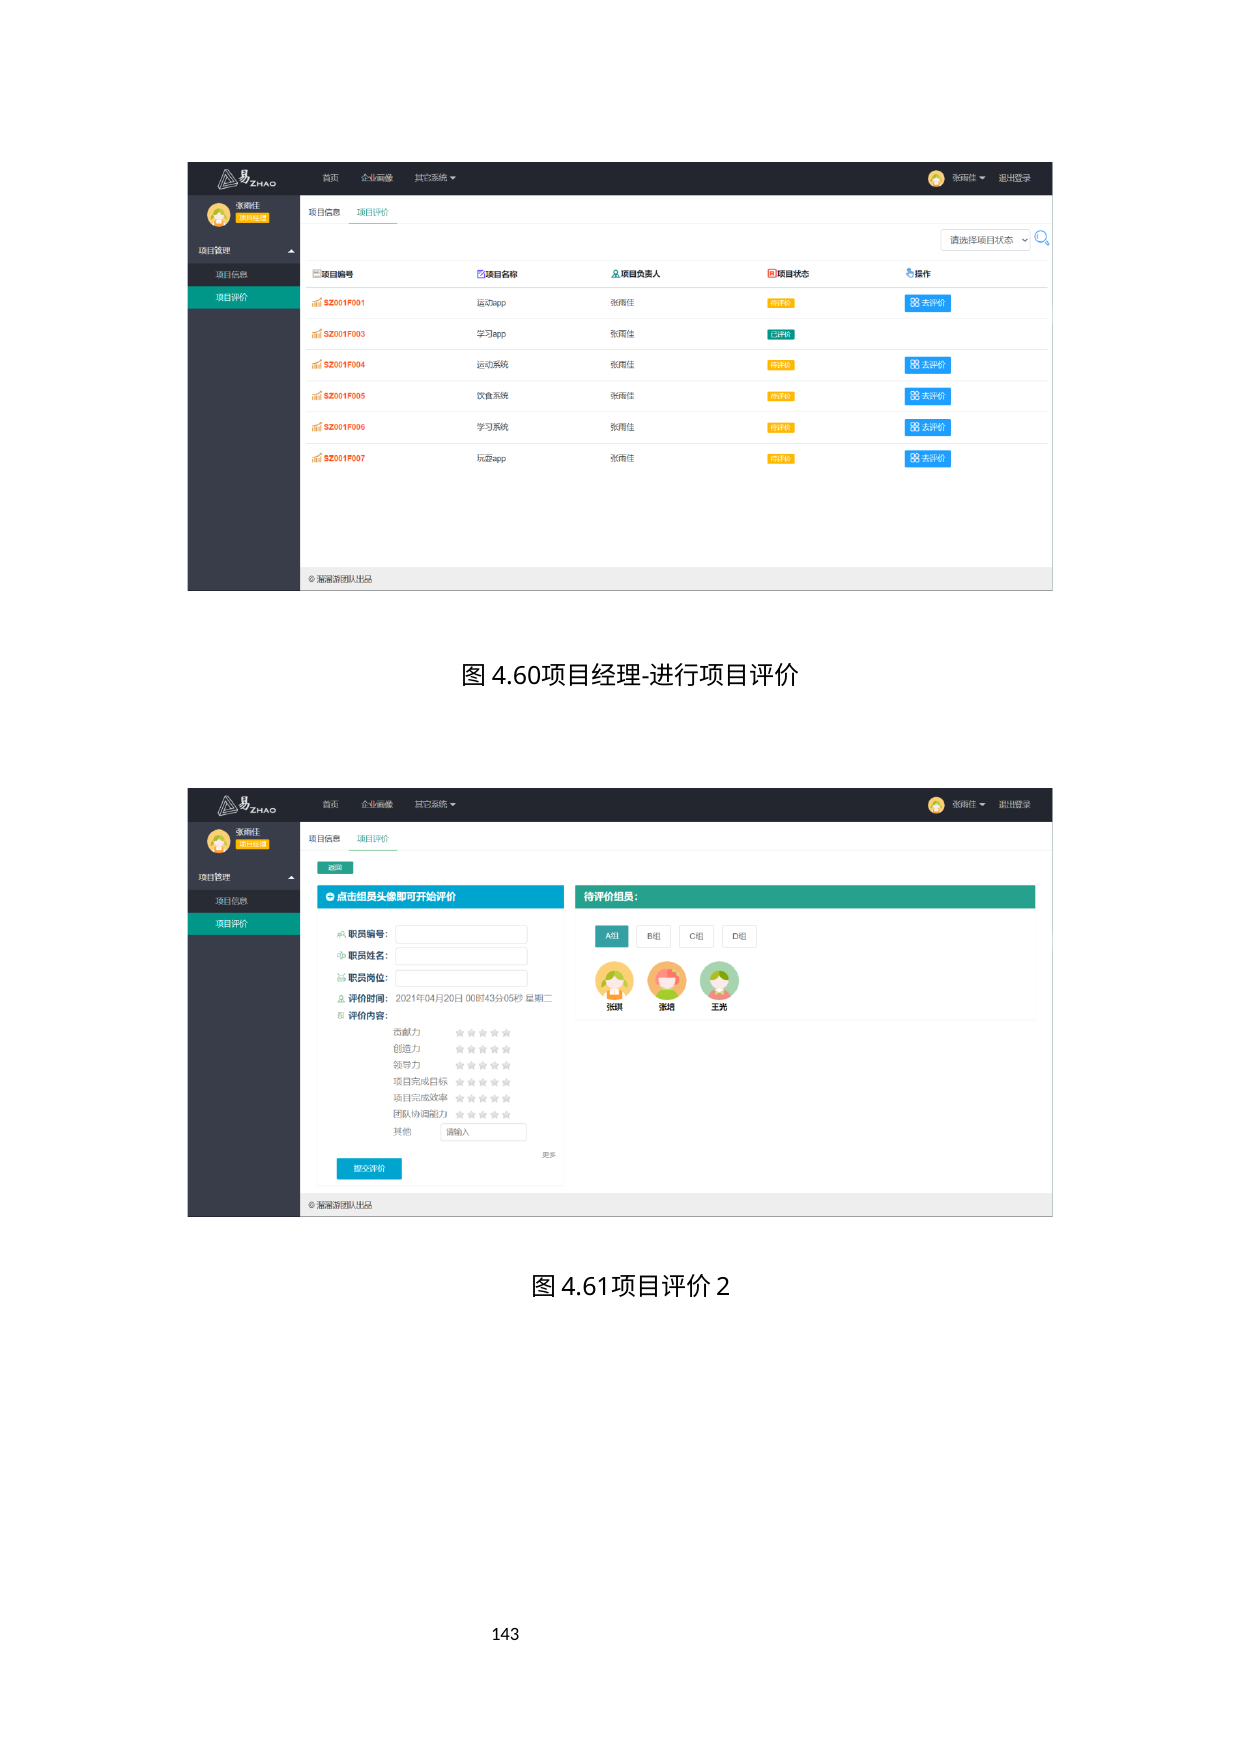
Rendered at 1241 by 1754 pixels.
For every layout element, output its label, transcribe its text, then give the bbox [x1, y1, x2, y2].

picture [187, 162, 1053, 591]
picture [187, 788, 1053, 1217]
text 图4.60项目经理-进行项目评价 [187, 641, 1053, 706]
text 图4.61项目评价2 [187, 1252, 1053, 1317]
